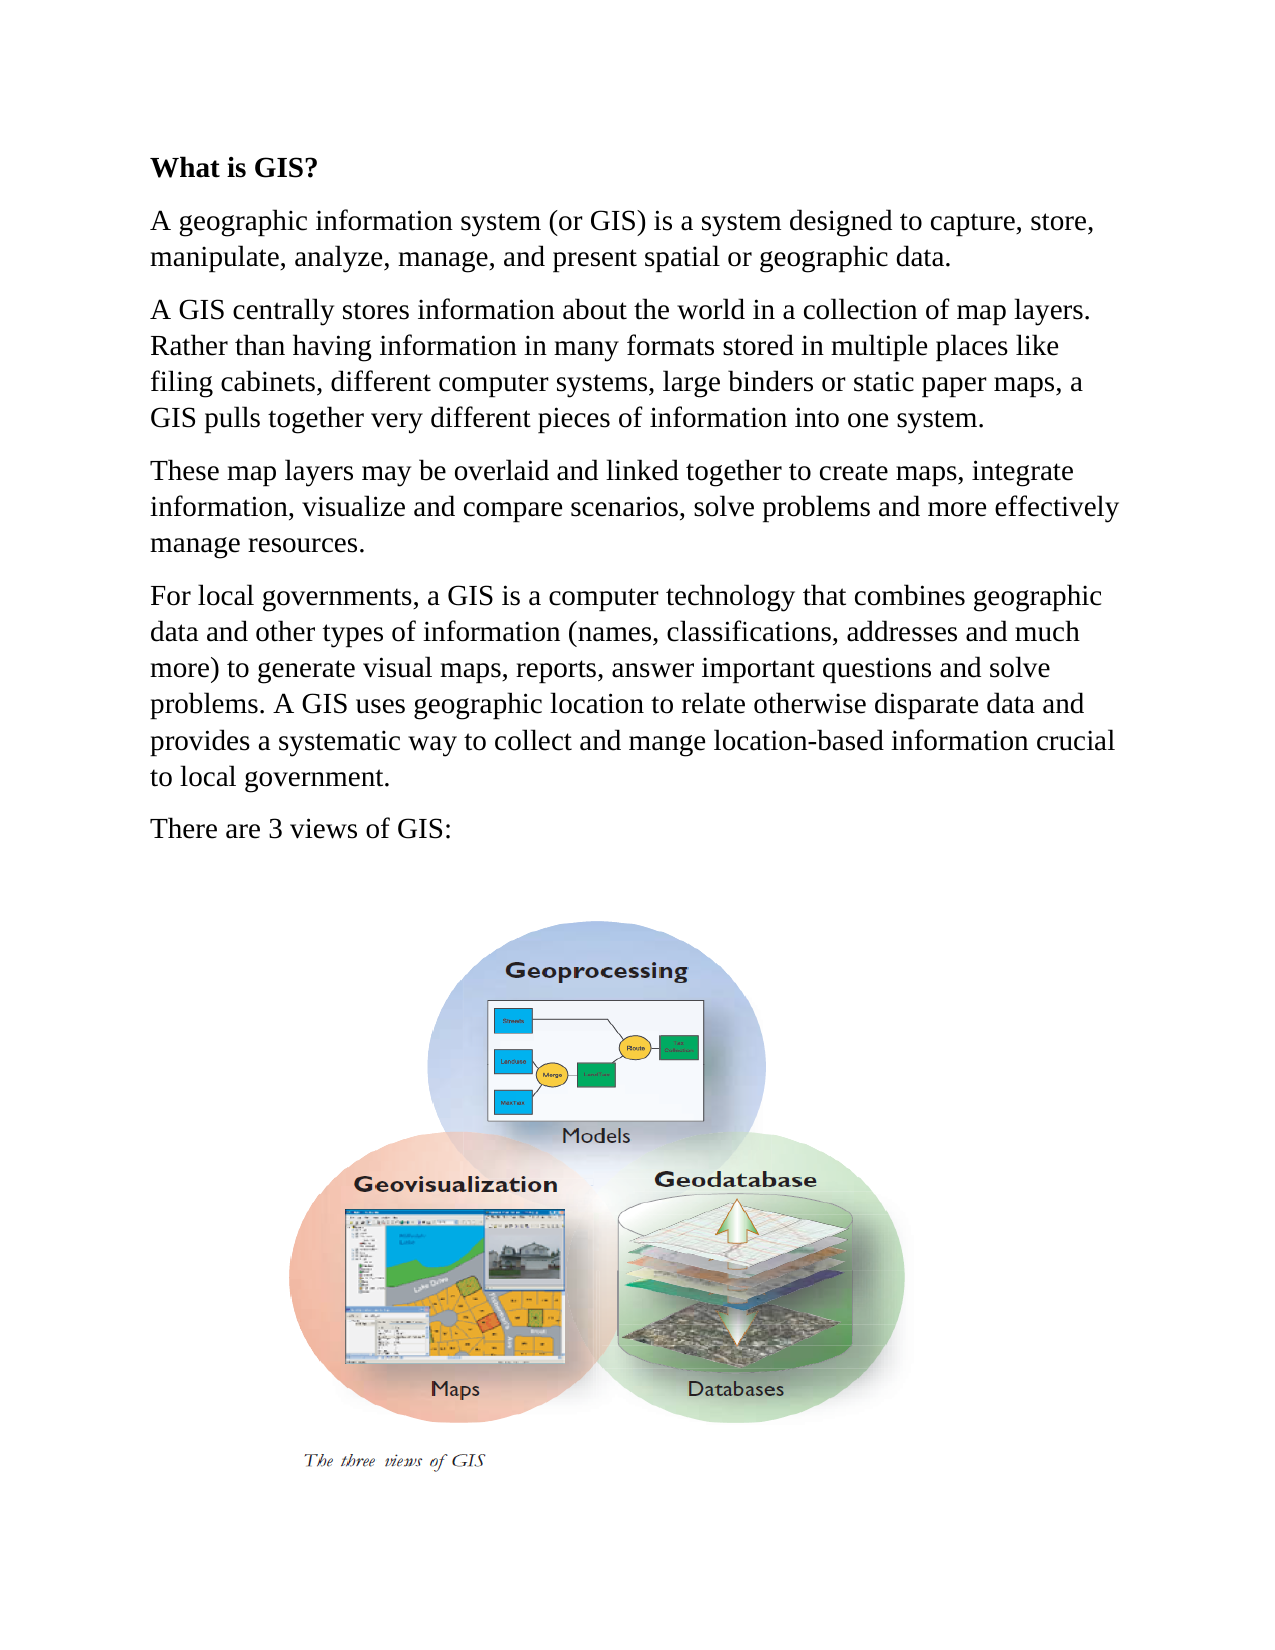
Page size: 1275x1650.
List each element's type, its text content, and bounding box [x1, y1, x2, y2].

picture [150, 864, 1057, 1482]
text A GIS centrally stores information about the world in a collection of map layers. Rather than having information in many formats stored in multiple places like filing cabinets, different computer systems, large binders or static paper maps, a GIS pulls together very different pieces of information into one system. [150, 292, 1125, 434]
text A geographic information system (or GIS) is a system designed to capture, store, manipulate, analyze, manage, and present spatial or geographic data. [150, 203, 1125, 272]
text These map layers may be overlaid and linked together to create maps, integrate information, visualize and compare scenarios, solve problems and more effectively manage resources. [150, 453, 1125, 559]
text There are 3 views of GIS: [150, 812, 1125, 845]
text For local governments, a GIS is a computer technology that combines geographic data and other types of information (names, classifications, addresses and much more) to generate visual maps, reports, answer important questions and solve problems. A GIS uses geographic location to relate otherwise disparate data and provides a systematic way to collect and mange location-based information crucial to local government. [150, 578, 1125, 792]
text What is GIS? [150, 150, 1125, 183]
